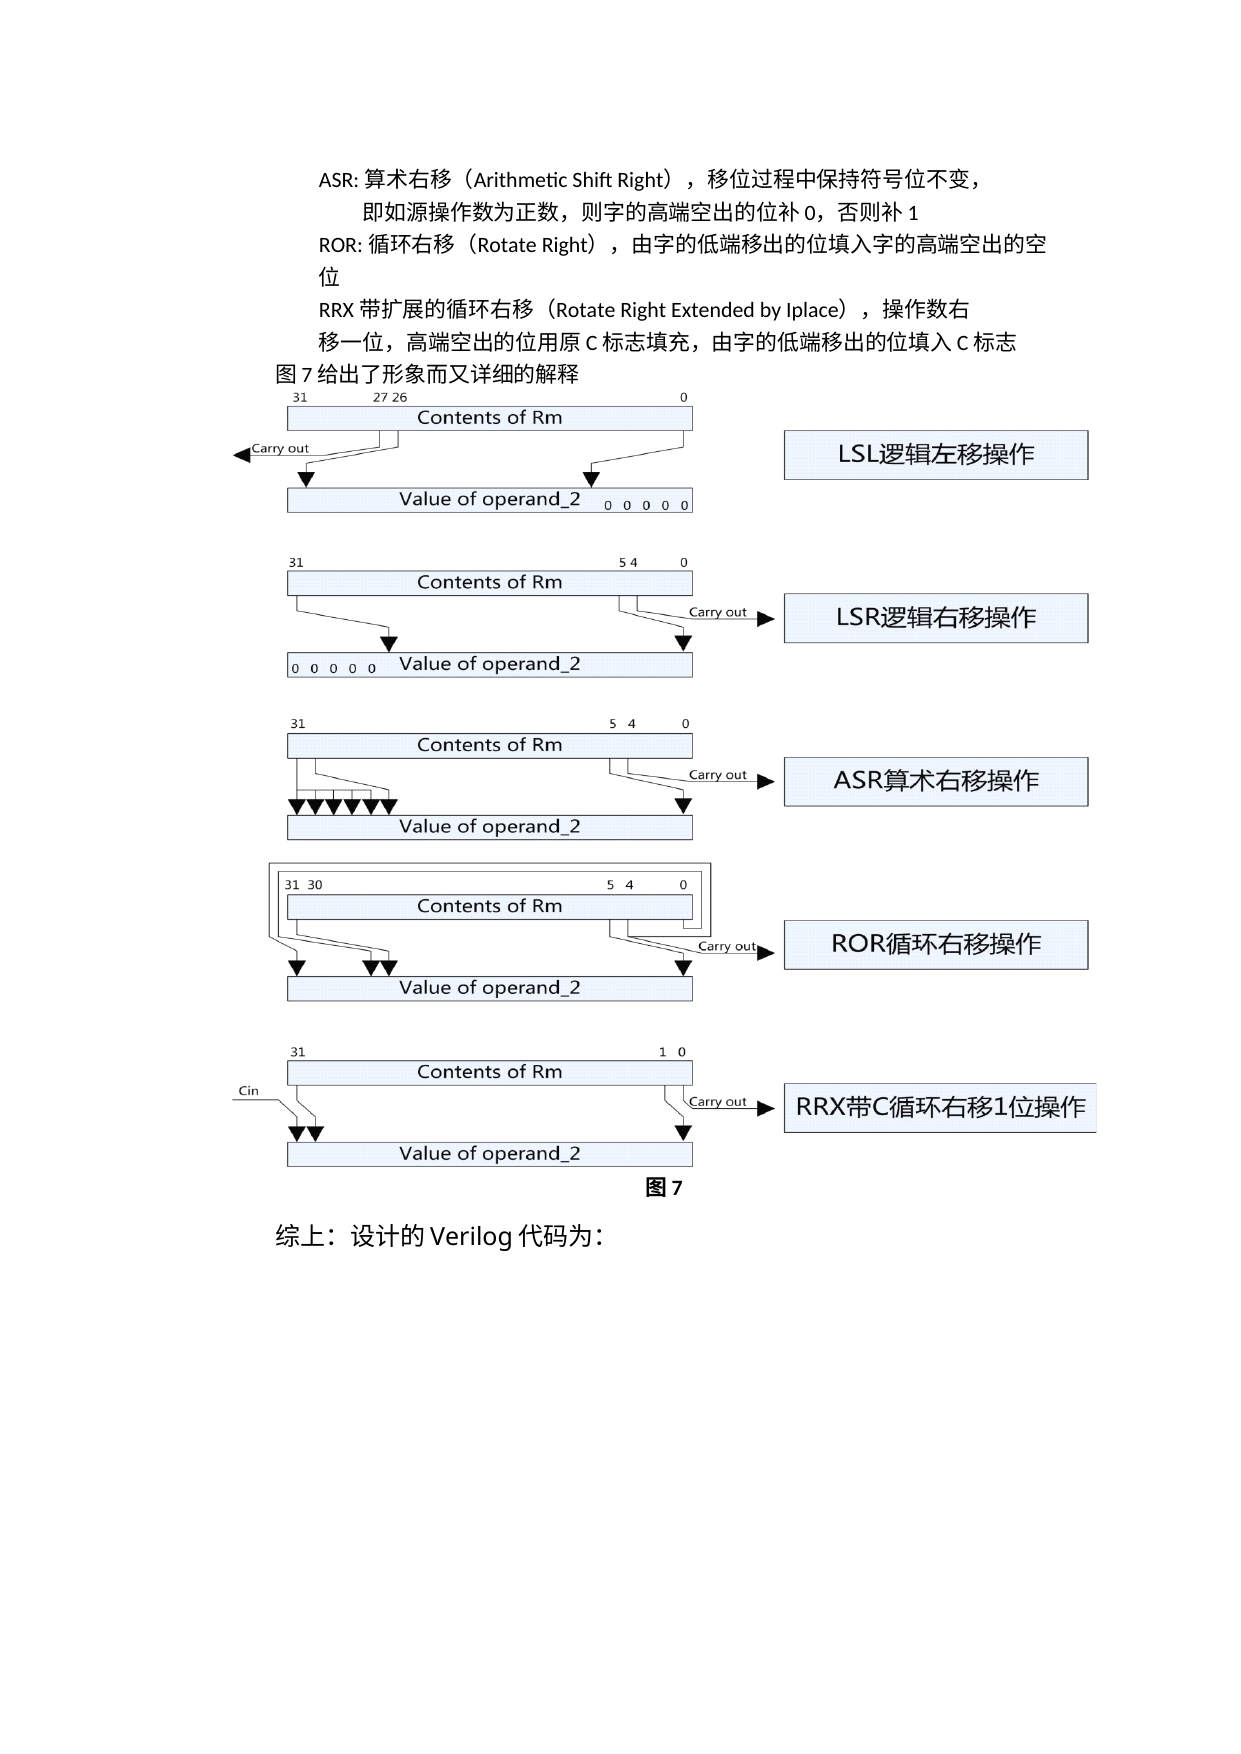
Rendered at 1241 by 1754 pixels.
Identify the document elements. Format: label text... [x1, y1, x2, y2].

text 图7给出了形象而又详细的解释 [231, 357, 1053, 389]
text ROR: 循环右移（Rotate Right），由字的低端移出的位填入字的高端空出的空位 [319, 227, 1053, 292]
text 综上：设计的Verilog代码为： [231, 1202, 1053, 1267]
text ASR: 算术右移（Arithmetic Shift Right），移位过程中保持符号位不变， [319, 162, 1053, 194]
text 移一位，高端空出的位用原C 标志填充，由字的低端移出的位填入C 标志 [319, 324, 1053, 357]
text 即如源操作数为正数，则字的高端空出的位补0，否则补1 [362, 194, 1053, 227]
text RRX 带扩展的循环右移（Rotate Right Extended by Iplace），操作数右 [319, 292, 1053, 324]
text 图7 [231, 1169, 1053, 1202]
